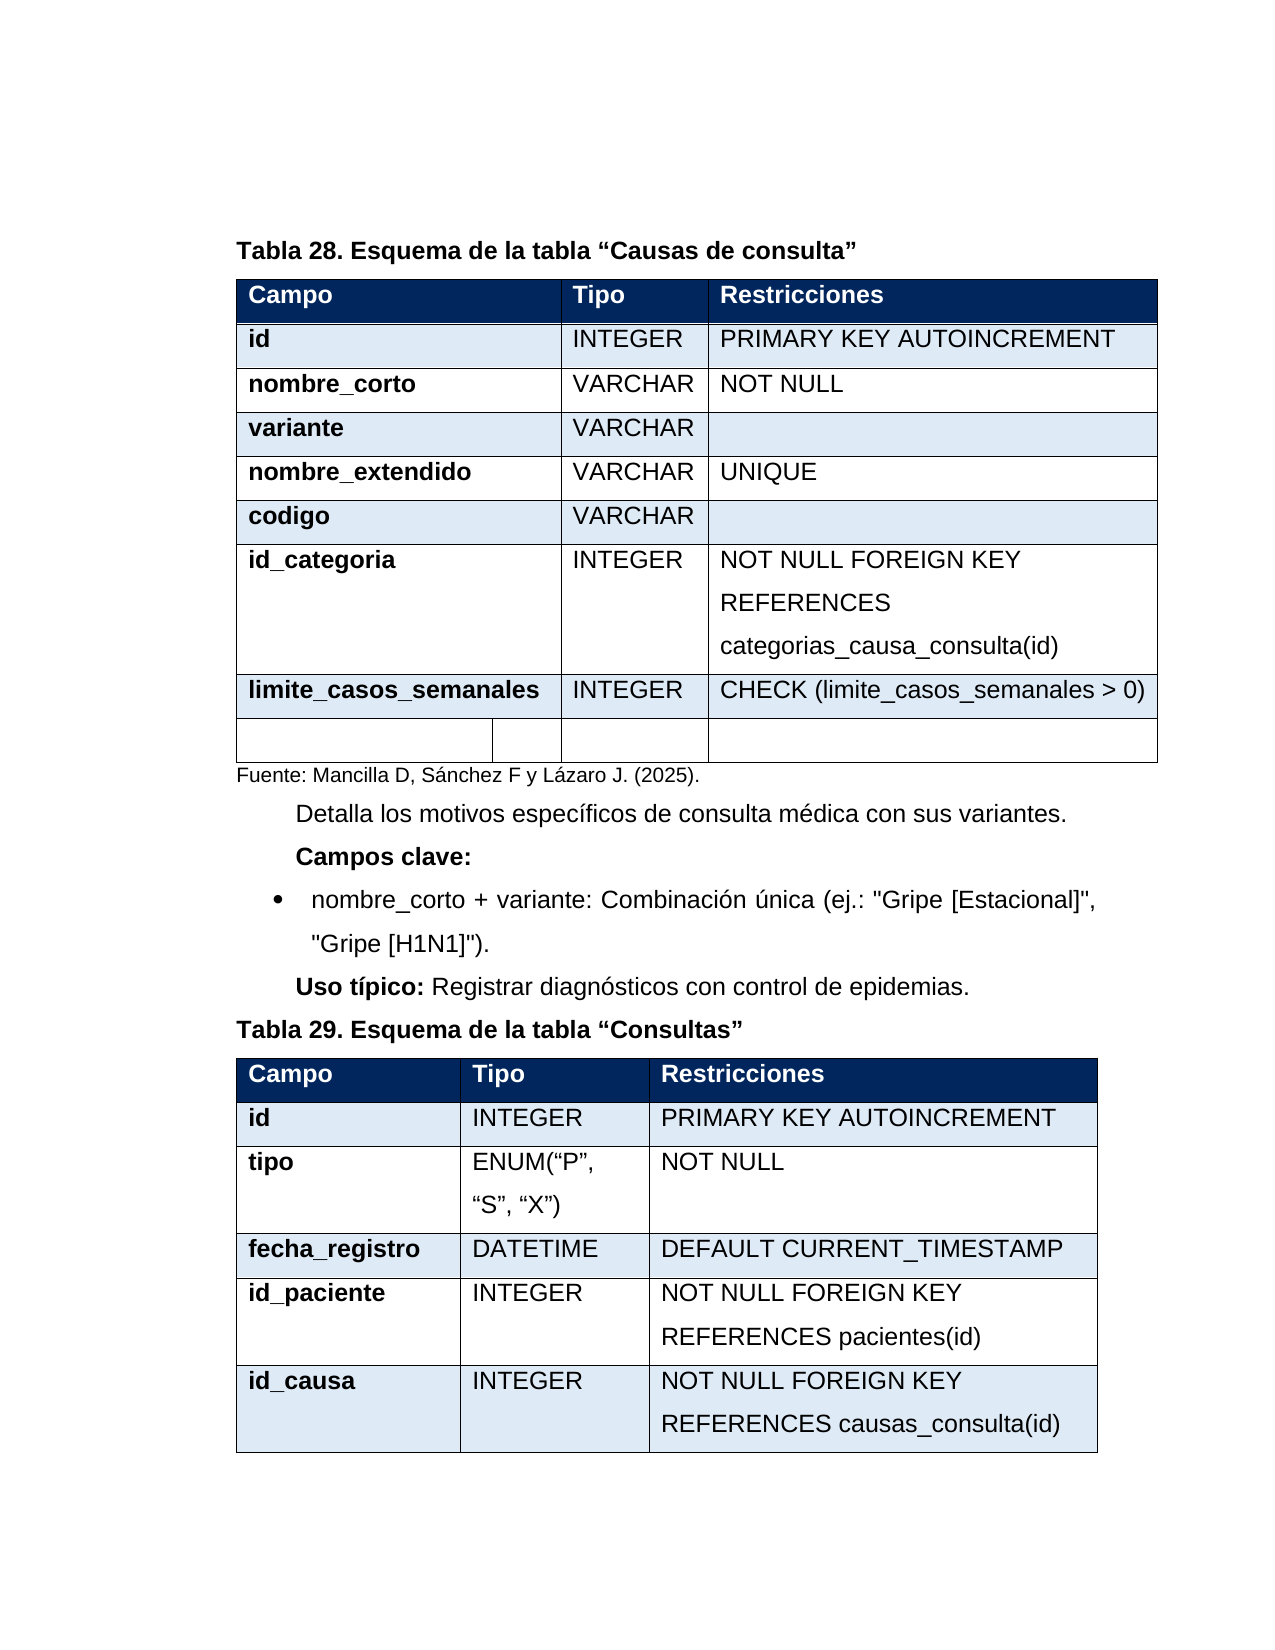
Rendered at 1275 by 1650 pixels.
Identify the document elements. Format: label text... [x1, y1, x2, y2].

text Fuente: Mancilla D, Sánchez F y Lázaro J. (2025). [236, 763, 1098, 787]
table_cell VARCHAR [562, 413, 708, 456]
table_cell DEFAULT CURRENT_TIMESTAMP [650, 1234, 1097, 1277]
table_cell variante [237, 413, 561, 456]
text Tabla 29. Esquema de la tabla “Consultas” [236, 1015, 1098, 1044]
list nombre_corto + variante: Combinación única (ej.: "Gripe [Estacional]", "Gripe [H1N1]"). [274, 885, 1098, 957]
table_header Restricciones [650, 1059, 1097, 1102]
table_cell PRIMARY KEY AUTOINCREMENT [709, 325, 1157, 367]
table_cell tipo [237, 1147, 460, 1233]
table_cell CHECK (limite_casos_semanales > 0) [709, 675, 1157, 718]
table_cell VARCHAR [562, 501, 708, 544]
table_cell PRIMARY KEY AUTOINCREMENT [650, 1103, 1097, 1146]
table_cell nombre_corto [237, 369, 561, 412]
table_header Tipo [562, 280, 708, 323]
table_cell fecha_registro [237, 1234, 460, 1277]
table_cell [237, 719, 492, 762]
table_cell [709, 413, 1157, 456]
table_cell NOT NULL FOREIGN KEY REFERENCES pacientes(id) [650, 1279, 1097, 1364]
text Tabla 28. Esquema de la tabla “Causas de consulta” [236, 236, 1098, 265]
table_cell id [237, 325, 561, 367]
table_cell INTEGER [562, 545, 708, 674]
table_cell NOT NULL FOREIGN KEY REFERENCES categorias_causa_consulta(id) [709, 545, 1157, 674]
table_cell NOT NULL [650, 1147, 1097, 1233]
table_cell ENUM(“P”, “S”, “X”) [461, 1147, 649, 1233]
table_cell id_causa [237, 1366, 460, 1452]
text Campos clave: [236, 842, 1098, 871]
table_cell INTEGER [461, 1366, 649, 1452]
table_cell codigo [237, 501, 561, 544]
text Uso típico: Registrar diagnósticos con control de epidemias. [236, 972, 1098, 1001]
table_cell nombre_extendido [237, 457, 561, 500]
table_cell VARCHAR [562, 369, 708, 412]
table_cell id_categoria [237, 545, 561, 674]
table_cell limite_casos_semanales [237, 675, 561, 718]
table_cell INTEGER [562, 675, 708, 718]
table_cell NOT NULL FOREIGN KEY REFERENCES causas_consulta(id) [650, 1366, 1097, 1452]
table_cell UNIQUE [709, 457, 1157, 500]
table_cell DATETIME [461, 1234, 649, 1277]
table_cell id [237, 1103, 460, 1146]
table_cell VARCHAR [562, 457, 708, 500]
table_cell INTEGER [461, 1279, 649, 1364]
table_header Campo [237, 1059, 460, 1102]
table_cell INTEGER [562, 325, 708, 367]
text Detalla los motivos específicos de consulta médica con sus variantes. [236, 799, 1098, 828]
table_cell id_paciente [237, 1279, 460, 1364]
table_header Campo [237, 280, 561, 323]
table_cell [709, 501, 1157, 544]
table_header Tipo [461, 1059, 649, 1102]
table_cell INTEGER [461, 1103, 649, 1146]
table_header Restricciones [709, 280, 1157, 323]
table_cell NOT NULL [709, 369, 1157, 412]
